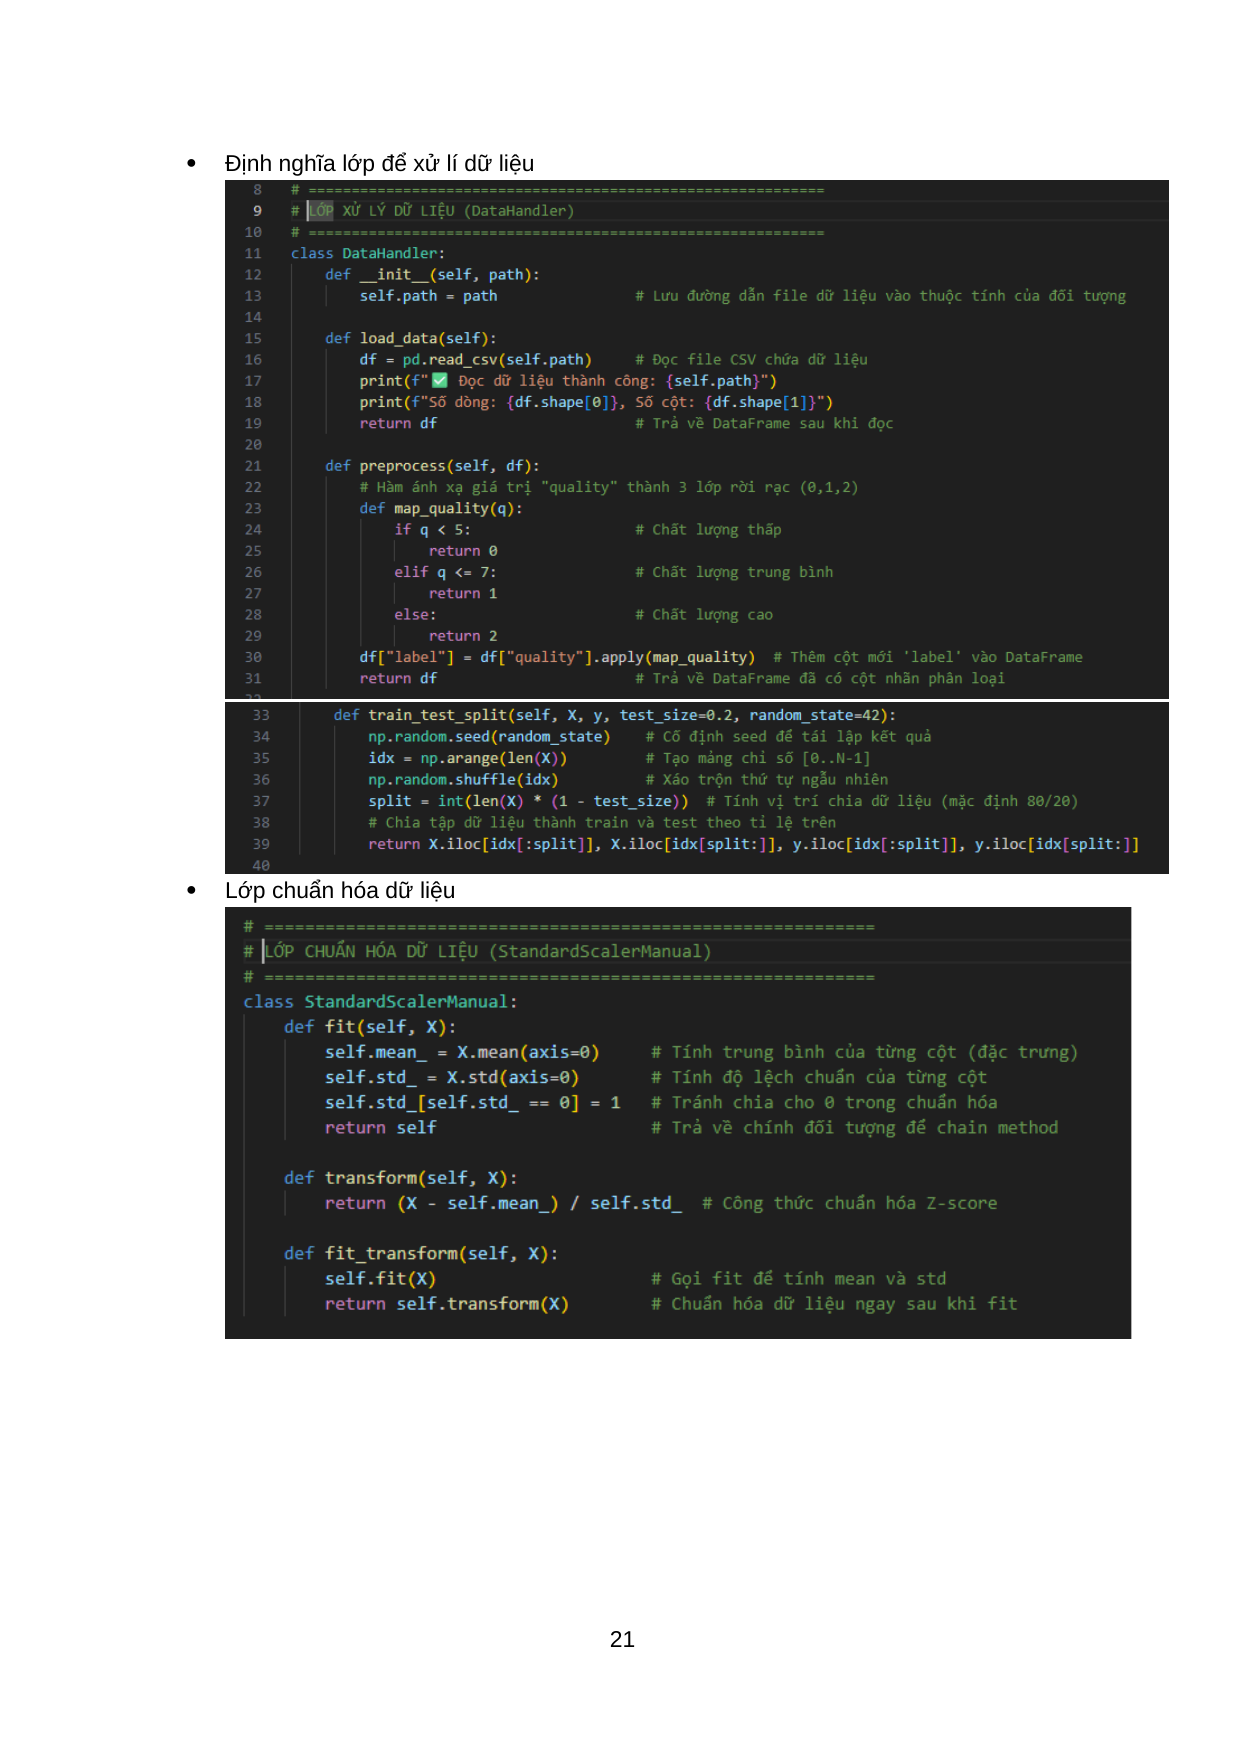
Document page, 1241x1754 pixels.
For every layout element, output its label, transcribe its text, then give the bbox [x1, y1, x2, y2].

picture [225, 702, 1169, 874]
list Định nghĩa lớp để xử lí dữ liệu [187, 150, 1094, 176]
picture [225, 180, 1169, 699]
picture [225, 907, 1132, 1339]
